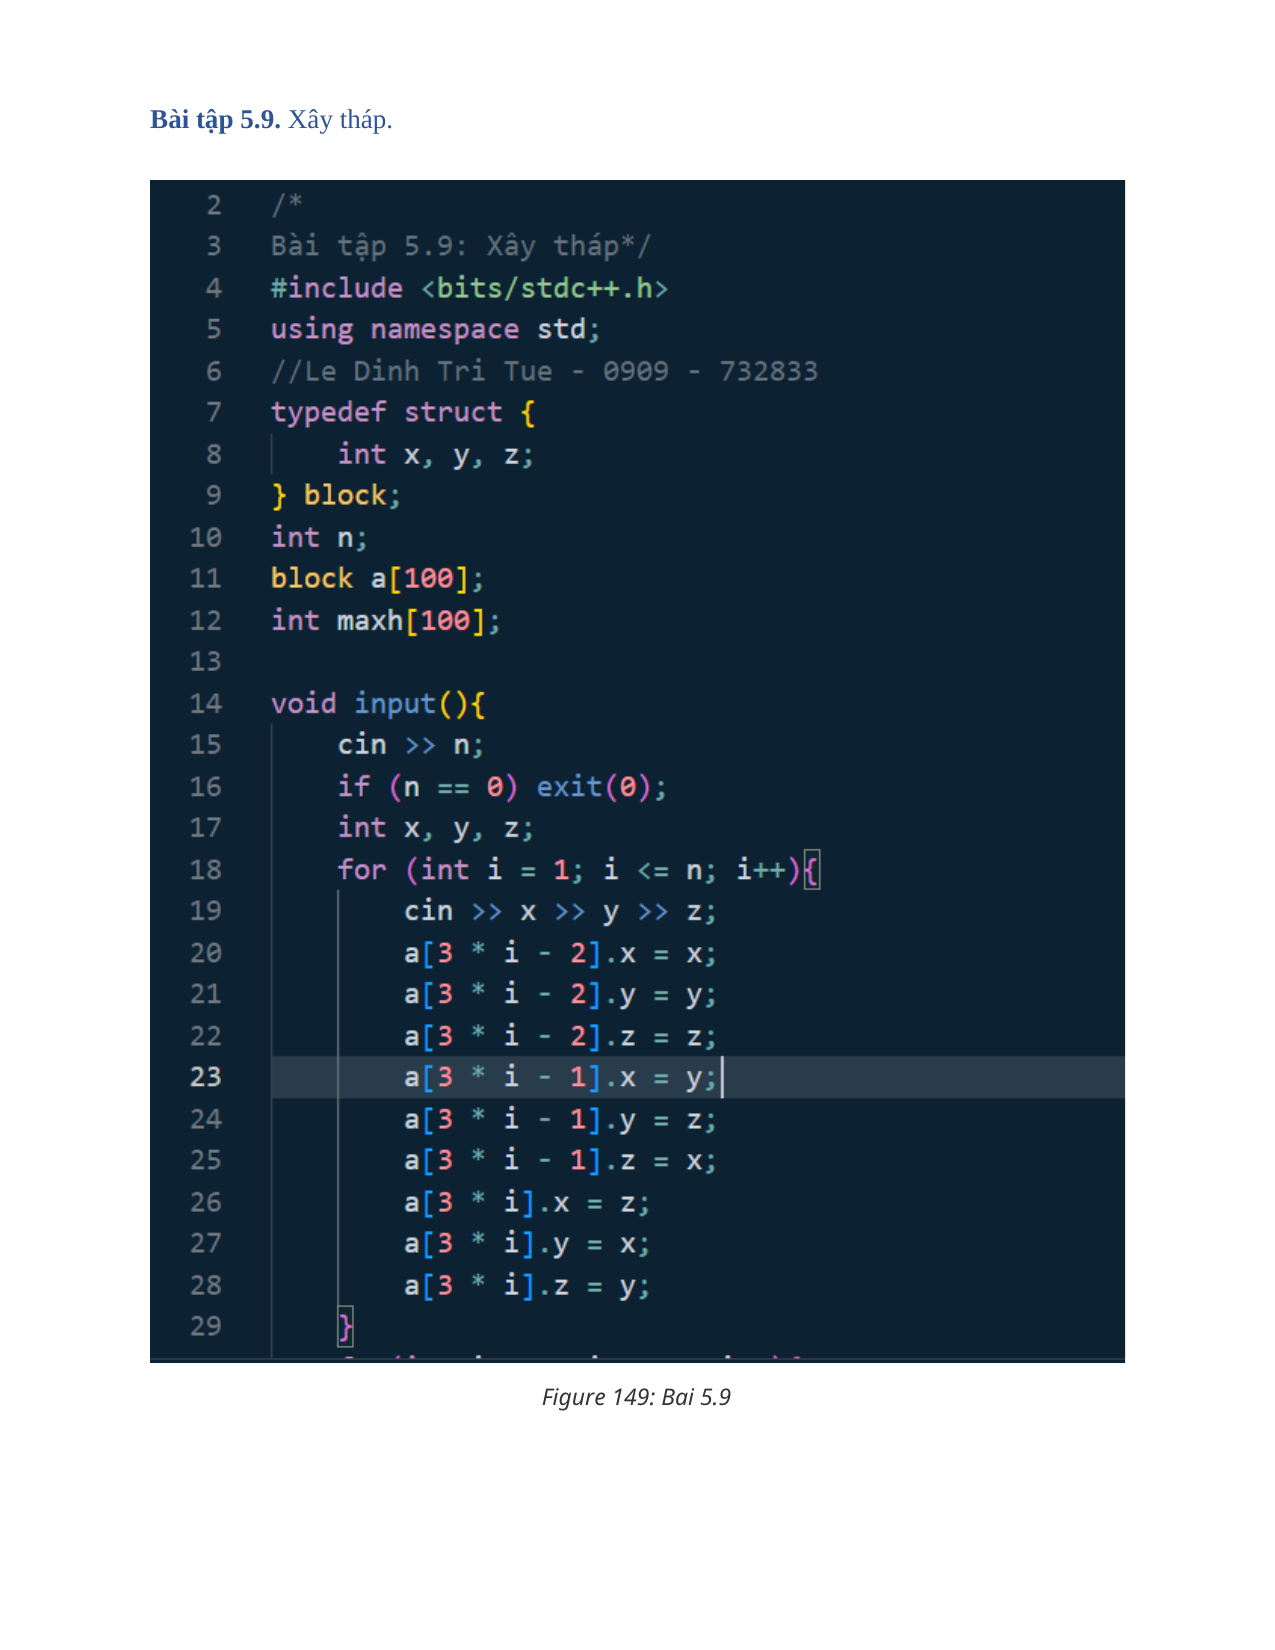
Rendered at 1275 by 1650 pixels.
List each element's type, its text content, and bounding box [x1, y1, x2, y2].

picture [150, 180, 1125, 1363]
subtitle Bài tập 5.9. Xây tháp. [150, 103, 1125, 134]
